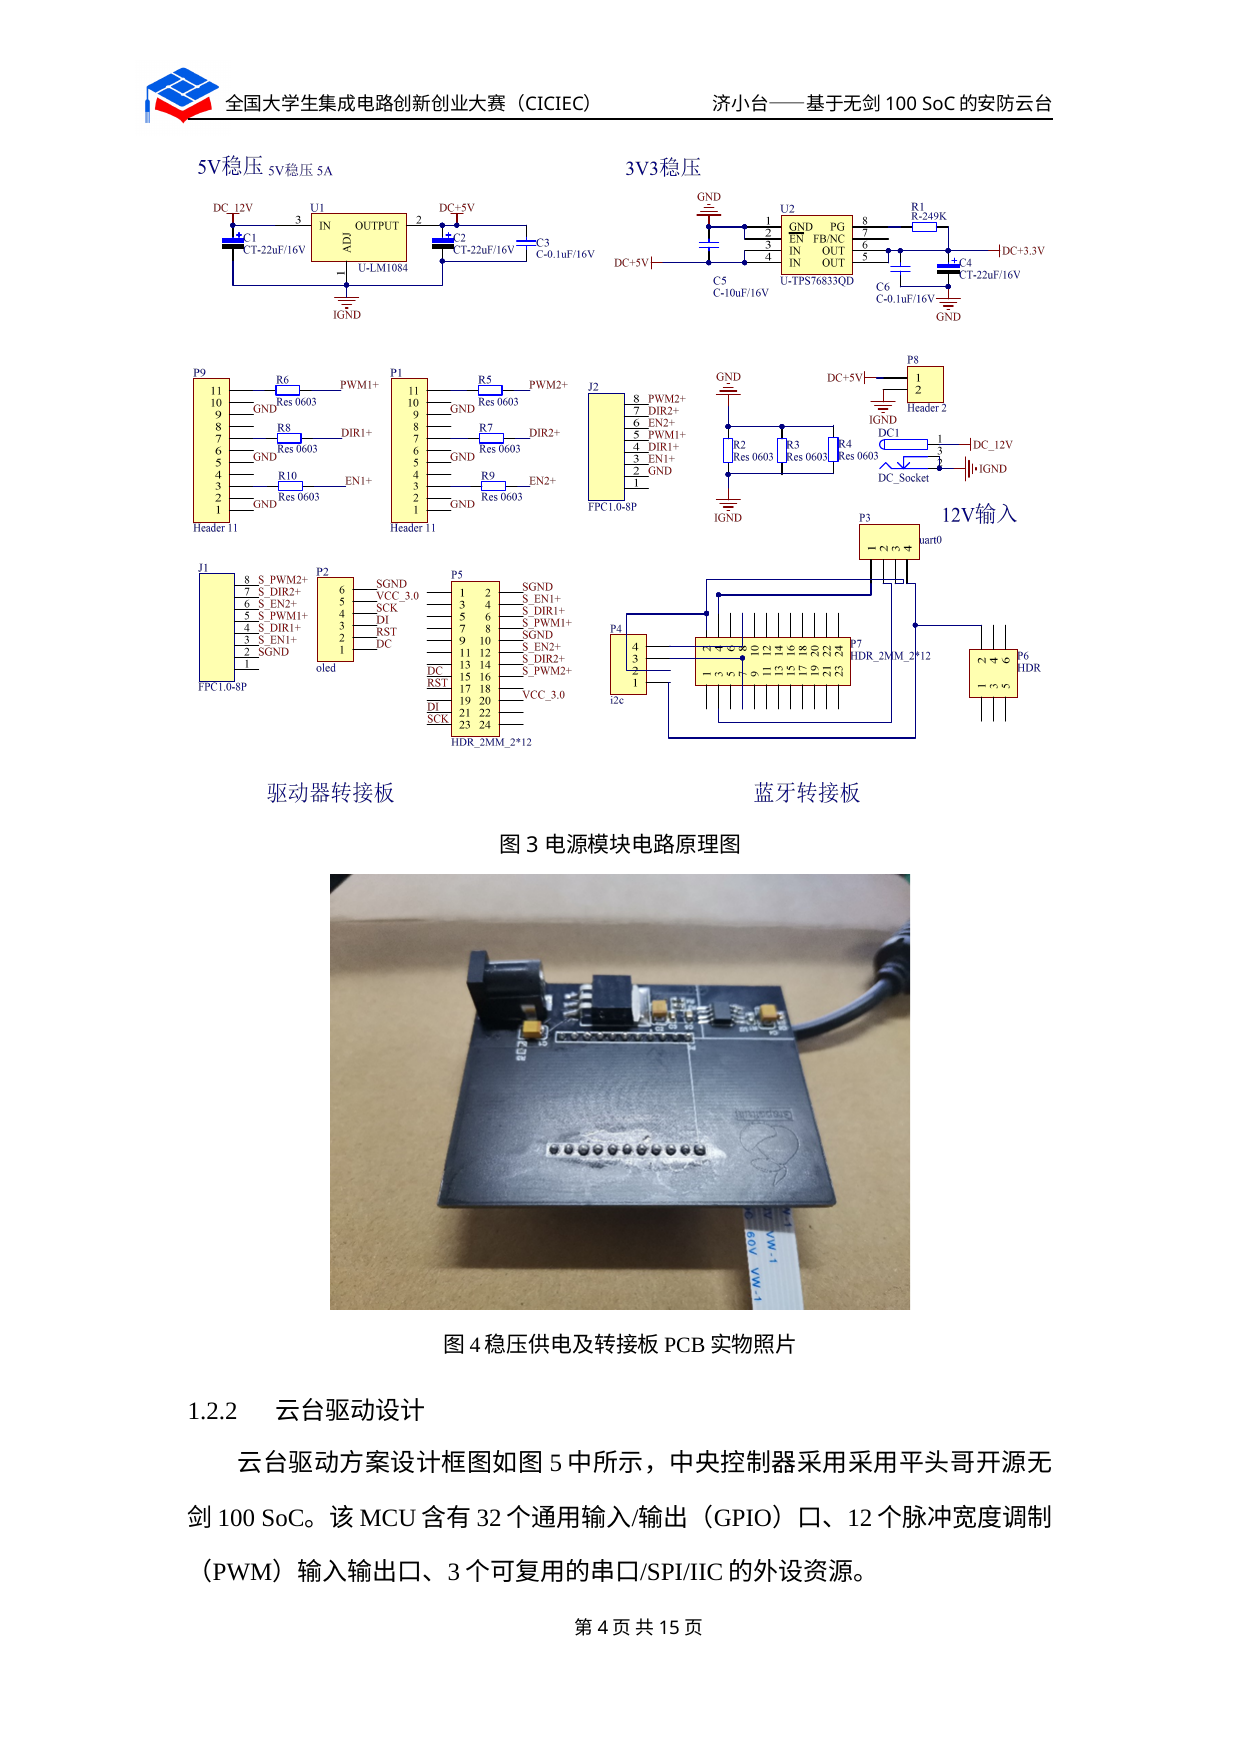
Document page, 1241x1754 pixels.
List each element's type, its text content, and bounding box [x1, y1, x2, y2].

picture [330, 874, 911, 1310]
subtitle 云台驱动设计 [187, 1390, 1053, 1427]
text 云台驱动方案设计框图如图5中所示，中央控制器采用采用平头哥开源无剑100 SoC。该MCU含有32个通用输入/输出（GPIO）口、12个脉冲宽度调制（PWM）输入输出口、3个可复用的串口/SPI/IIC的外设资源。 [187, 1443, 1053, 1588]
picture [134, 60, 231, 136]
text 图4稳压供电及转接板PCB实物照片 [187, 1327, 1053, 1358]
text 图3 电源模块电路原理图 [187, 827, 1053, 859]
